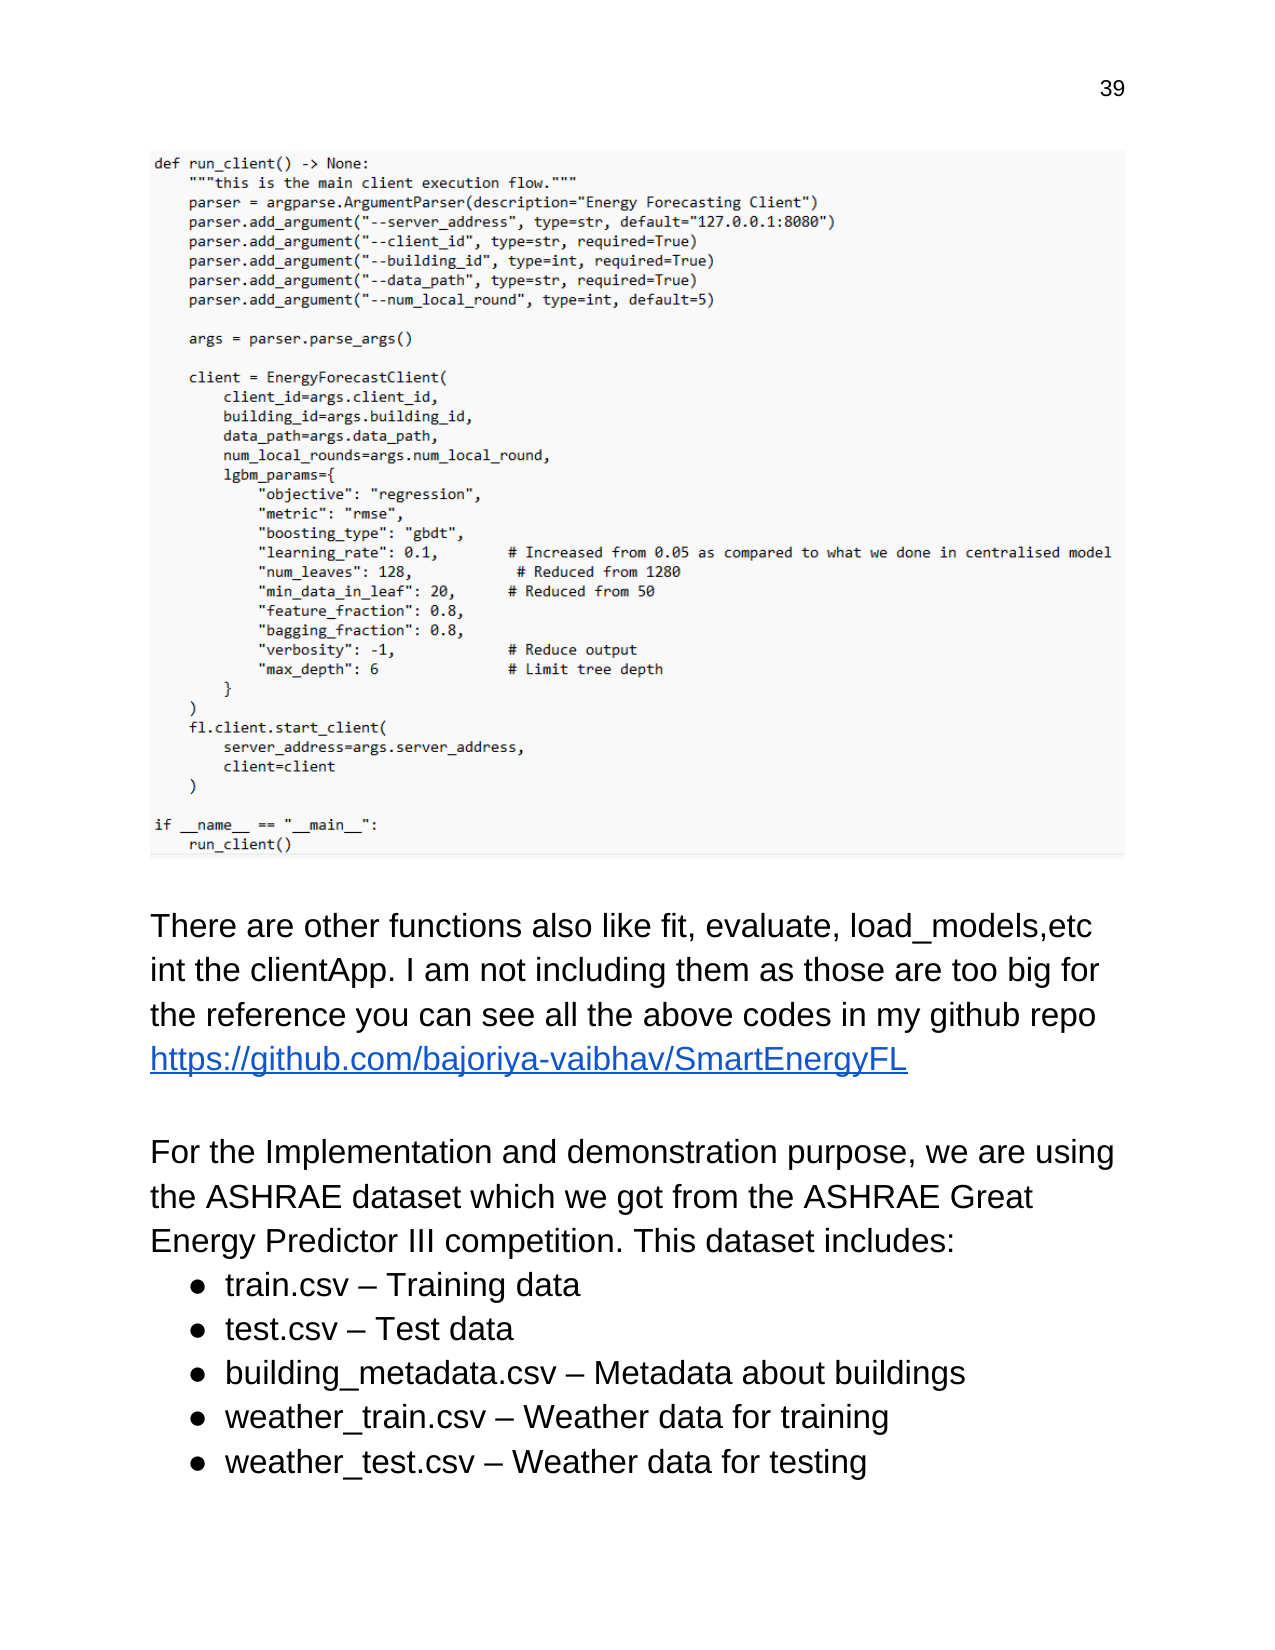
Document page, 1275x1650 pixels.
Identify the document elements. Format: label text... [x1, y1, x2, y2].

list weather_train.csv – Weather data for training [187, 1398, 1125, 1436]
picture [150, 150, 1125, 859]
text There are other functions also like fit, evaluate, load_models,etc int the clientApp. I am not including them as those are too big for the reference you can see all the above codes in my github repo https://github.com/bajoriya-vaibhav/SmartEnergyFL [150, 906, 1125, 1077]
list test.csv – Test data [187, 1309, 1125, 1348]
list building_metadata.csv – Metadata about buildings [187, 1353, 1125, 1392]
list train.csv – Training data [187, 1265, 1125, 1303]
text For the Implementation and demonstration purpose, we are using the ASHRAE dataset which we got from the ASHRAE Great Energy Predictor III competition. This dataset includes: [150, 1133, 1125, 1259]
list weather_test.csv – Weather data for testing [187, 1442, 1125, 1480]
